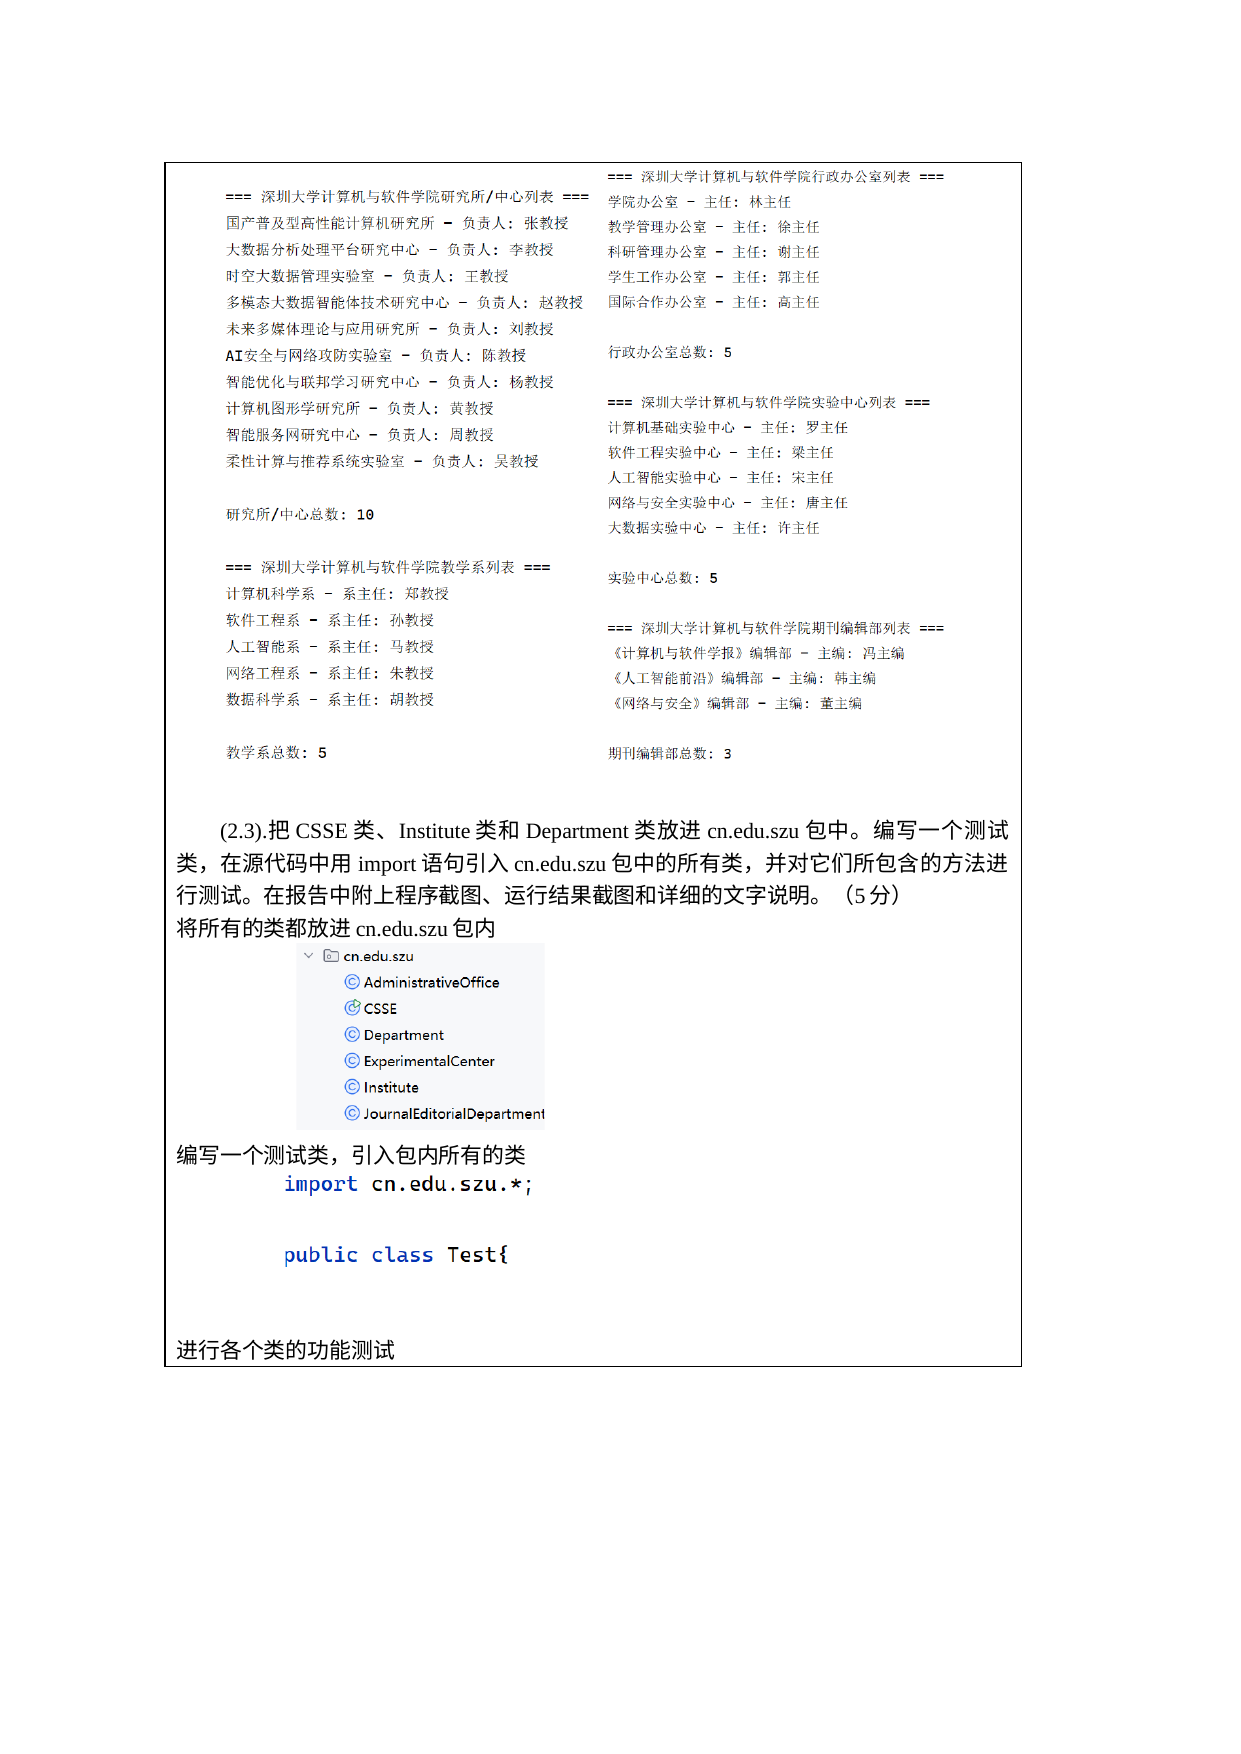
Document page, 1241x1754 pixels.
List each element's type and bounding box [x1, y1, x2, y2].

picture [285, 1170, 559, 1279]
picture [296, 943, 545, 1130]
picture [219, 163, 970, 771]
table_header [166, 163, 1021, 1366]
